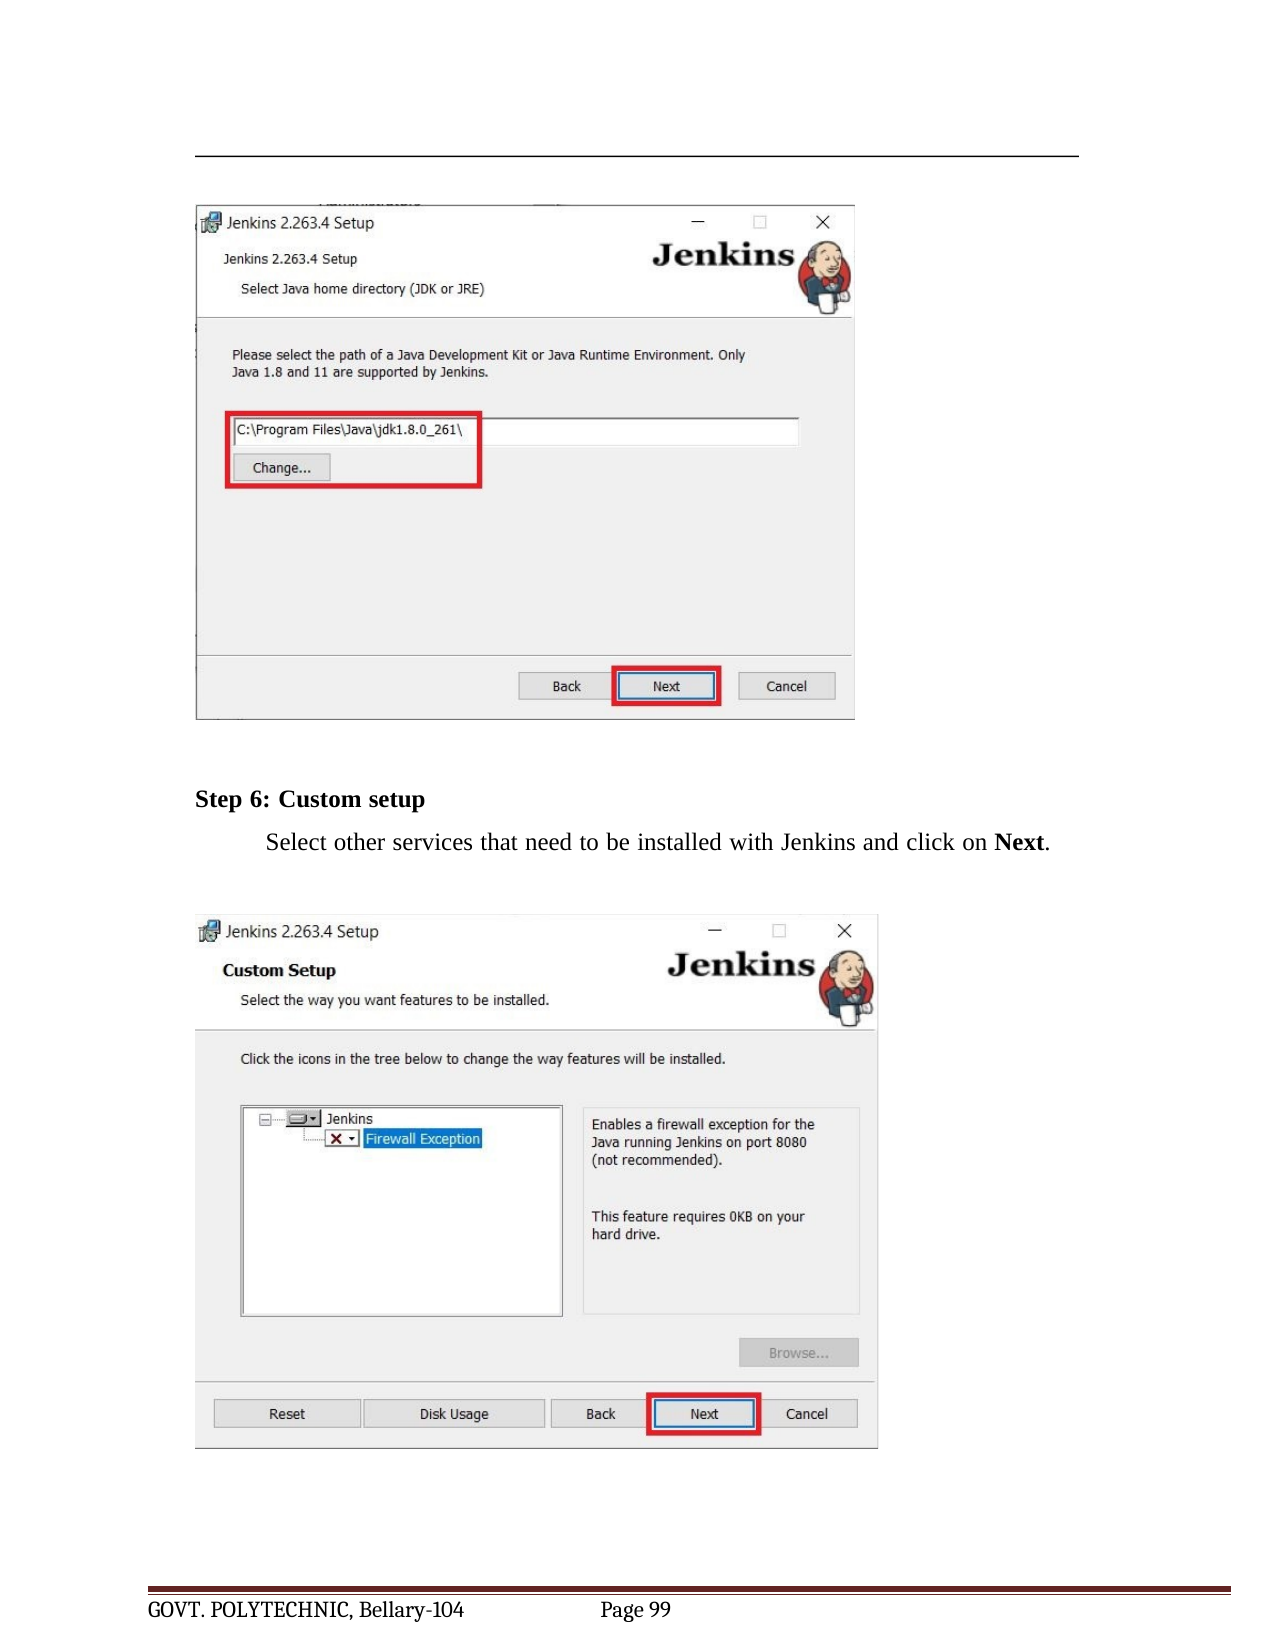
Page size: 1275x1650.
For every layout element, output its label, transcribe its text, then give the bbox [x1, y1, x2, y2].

text Select other services that need to be installed with Jenkins and click on Next. [265, 827, 1231, 856]
picture [195, 204, 855, 720]
picture [195, 914, 879, 1449]
subtitle Step 6: Custom setup [195, 784, 1231, 813]
